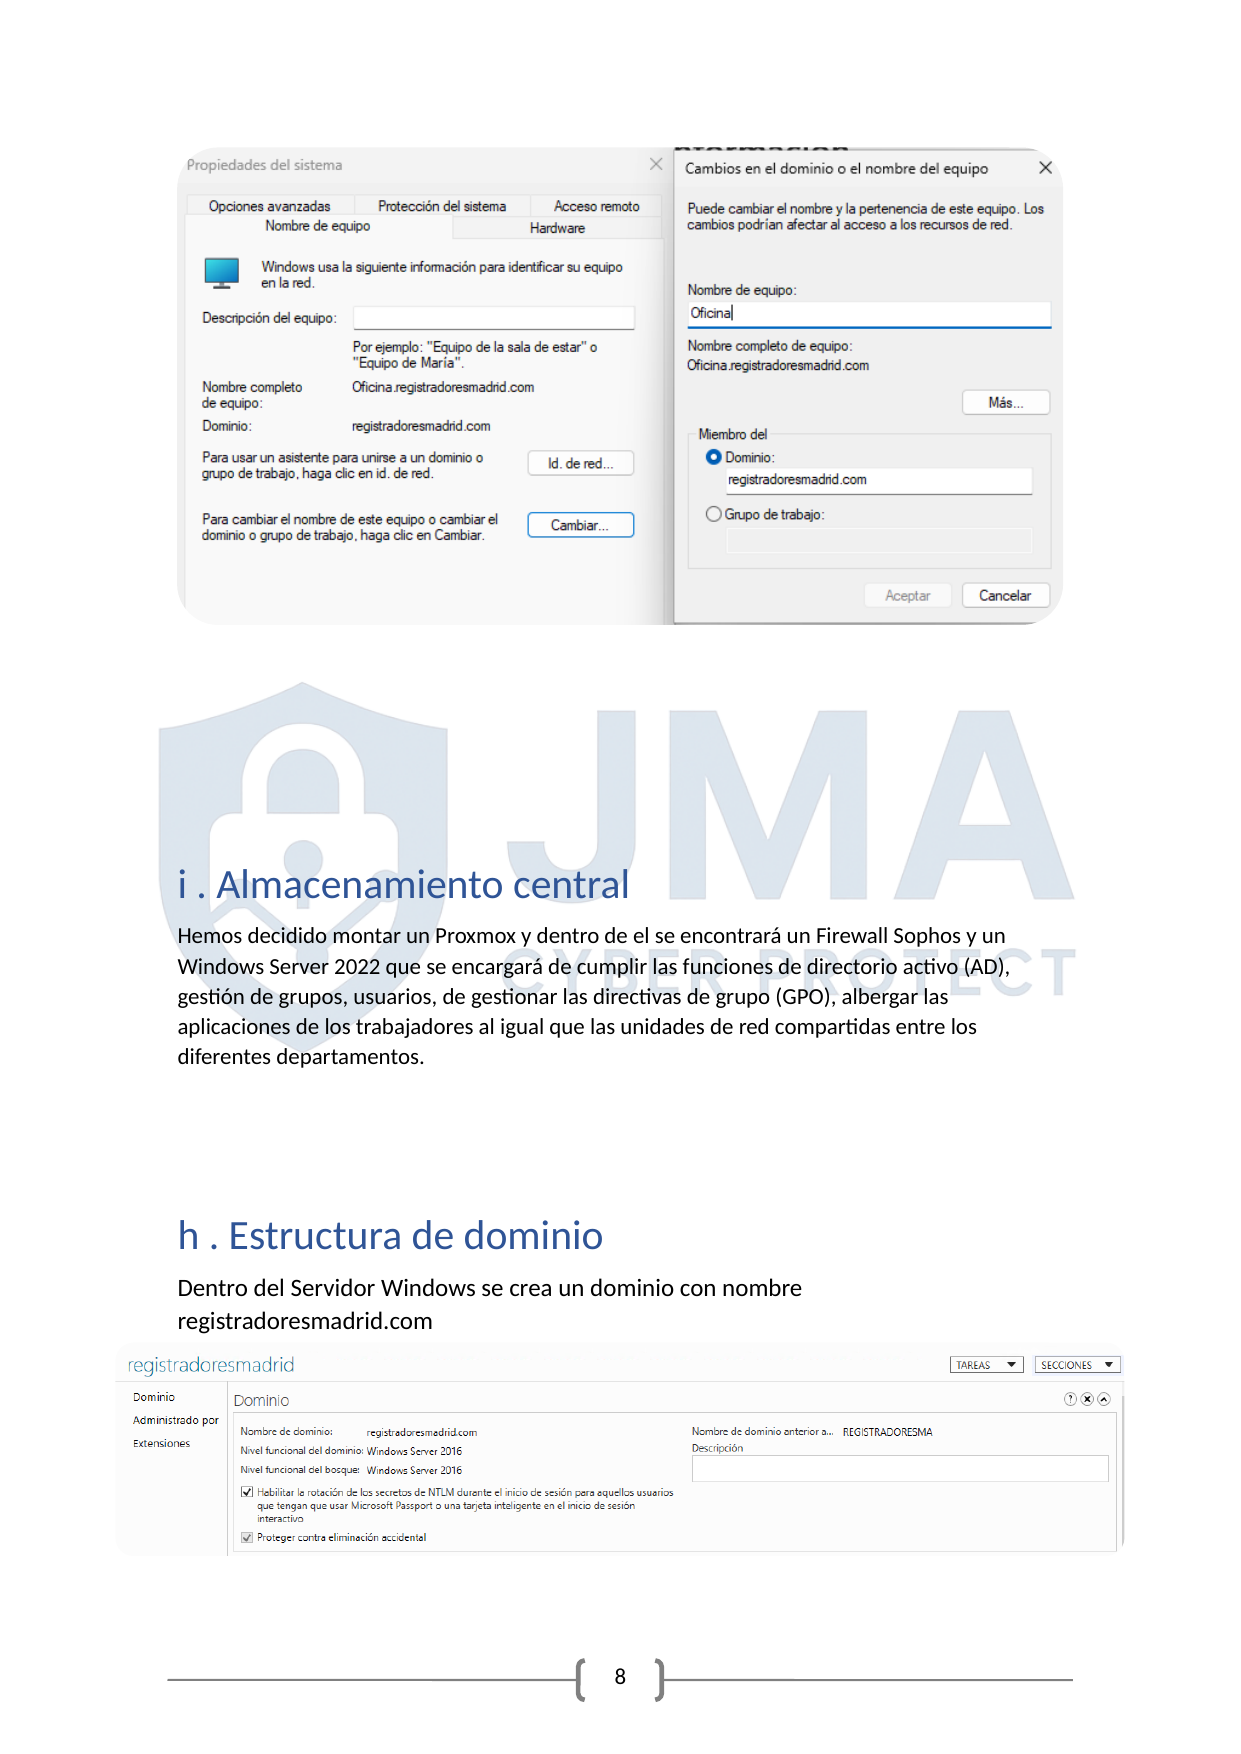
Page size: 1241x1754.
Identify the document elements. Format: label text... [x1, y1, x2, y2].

subtitle h . Estructura de dominio [177, 1209, 1063, 1260]
picture [177, 147, 1064, 625]
text Dentro del Servidor Windows se crea un dominio con nombre registradoresmadrid.com [177, 1273, 1063, 1336]
picture [115, 1342, 1125, 1556]
subtitle i . Almacenamiento central [177, 858, 1063, 909]
text Hemos decidido montar un Proxmox y dentro de el se encontrará un Firewall Sophos y un Windows Server 2022 que se encargará de cumplir las funciones de directorio activo (AD), gestión de grupos, usuarios, de gestionar las directivas de grupo (GPO), albergar las aplicaciones de los trabajadores al igual que las unidades de red compartidas entre los diferentes departamentos. [177, 922, 1063, 1071]
